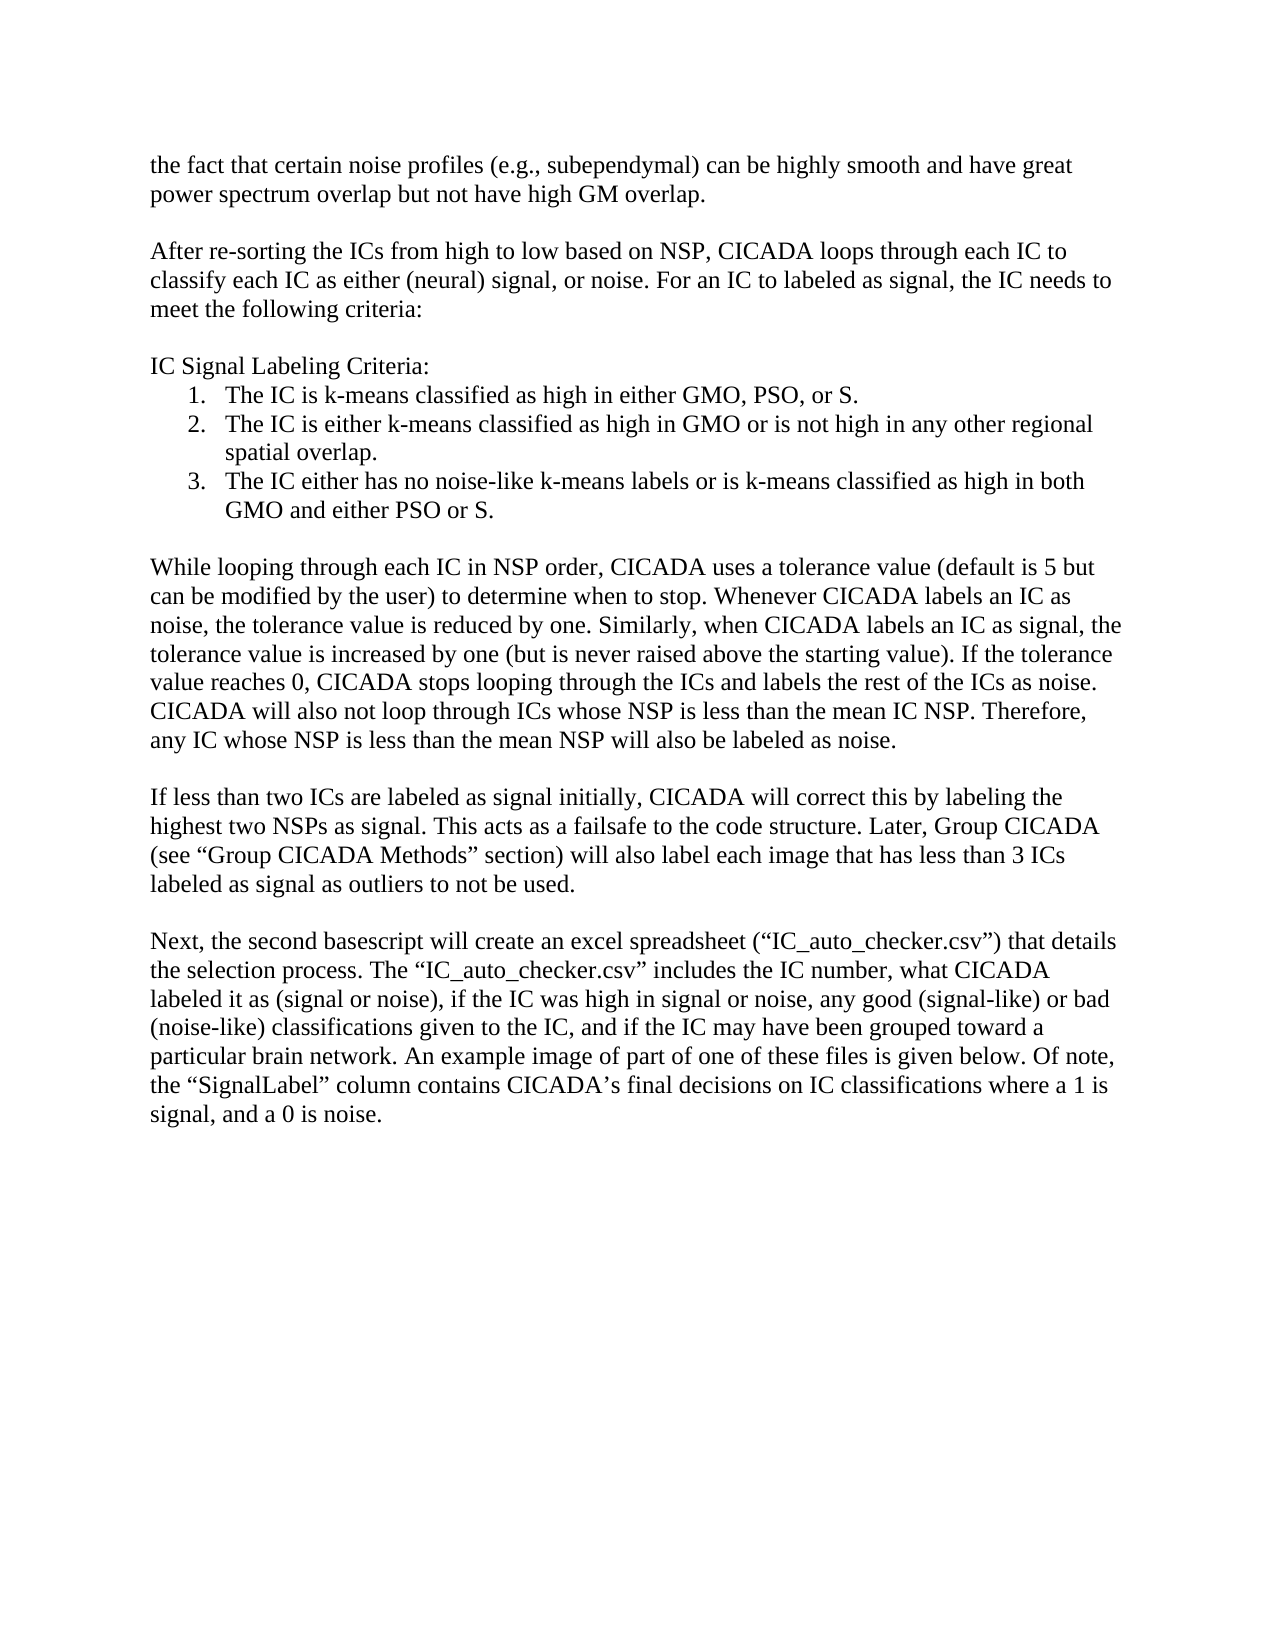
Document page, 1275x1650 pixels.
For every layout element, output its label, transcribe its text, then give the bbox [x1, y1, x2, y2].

list The IC either has no noise-like k-means labels or is k-means classified as high in both GMO and either PSO or S. [187, 466, 1125, 524]
text After re-sorting the ICs from high to low based on NSP, CICADA loops through each IC to classify each IC as either (neural) signal, or noise. For an IC to labeled as signal, the IC needs to meet the following criteria: [150, 236, 1125, 322]
list The IC is either k-means classified as high in GMO or is not high in any other regional spatial overlap. [187, 409, 1125, 466]
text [150, 150, 1125, 207]
text If less than two ICs are labeled as signal initially, CICADA will correct this by labeling the highest two NSPs as signal. This acts as a failsafe to the code structure. Later, Group CICADA (see “Group CICADA Methods” section) will also label each image that has less than 3 ICs labeled as signal as outliers to not be used. [150, 782, 1125, 897]
text While looping through each IC in NSP order, CICADA uses a tolerance value (default is 5 but can be modified by the user) to determine when to stop. Whenever CICADA labels an IC as noise, the tolerance value is reduced by one. Similarly, when CICADA labels an IC as signal, the tolerance value is increased by one (but is never raised above the starting value). If the tolerance value reaches 0, CICADA stops looping through the ICs and labels the rest of the ICs as noise. CICADA will also not loop through ICs whose NSP is less than the mean IC NSP. Therefore, any IC whose NSP is less than the mean NSP will also be labeled as noise. [150, 552, 1125, 754]
list The IC is k-means classified as high in either GMO, PSO, or S. [187, 380, 1125, 409]
text Next, the second basescript will create an excel spreadsheet (“IC_auto_checker.csv”) that details the selection process. The “IC_auto_checker.csv” includes the IC number, what CICADA labeled it as (signal or noise), if the IC was high in signal or noise, any good (signal-like) or bad (noise-like) classifications given to the IC, and if the IC may have been grouped toward a particular brain network. An example image of part of one of these files is given below. Of note, the “SignalLabel” column contains CICADA’s final decisions on IC classifications where a 1 is signal, and a 0 is noise. [150, 926, 1125, 1127]
text IC Signal Labeling Criteria: [150, 351, 1125, 380]
